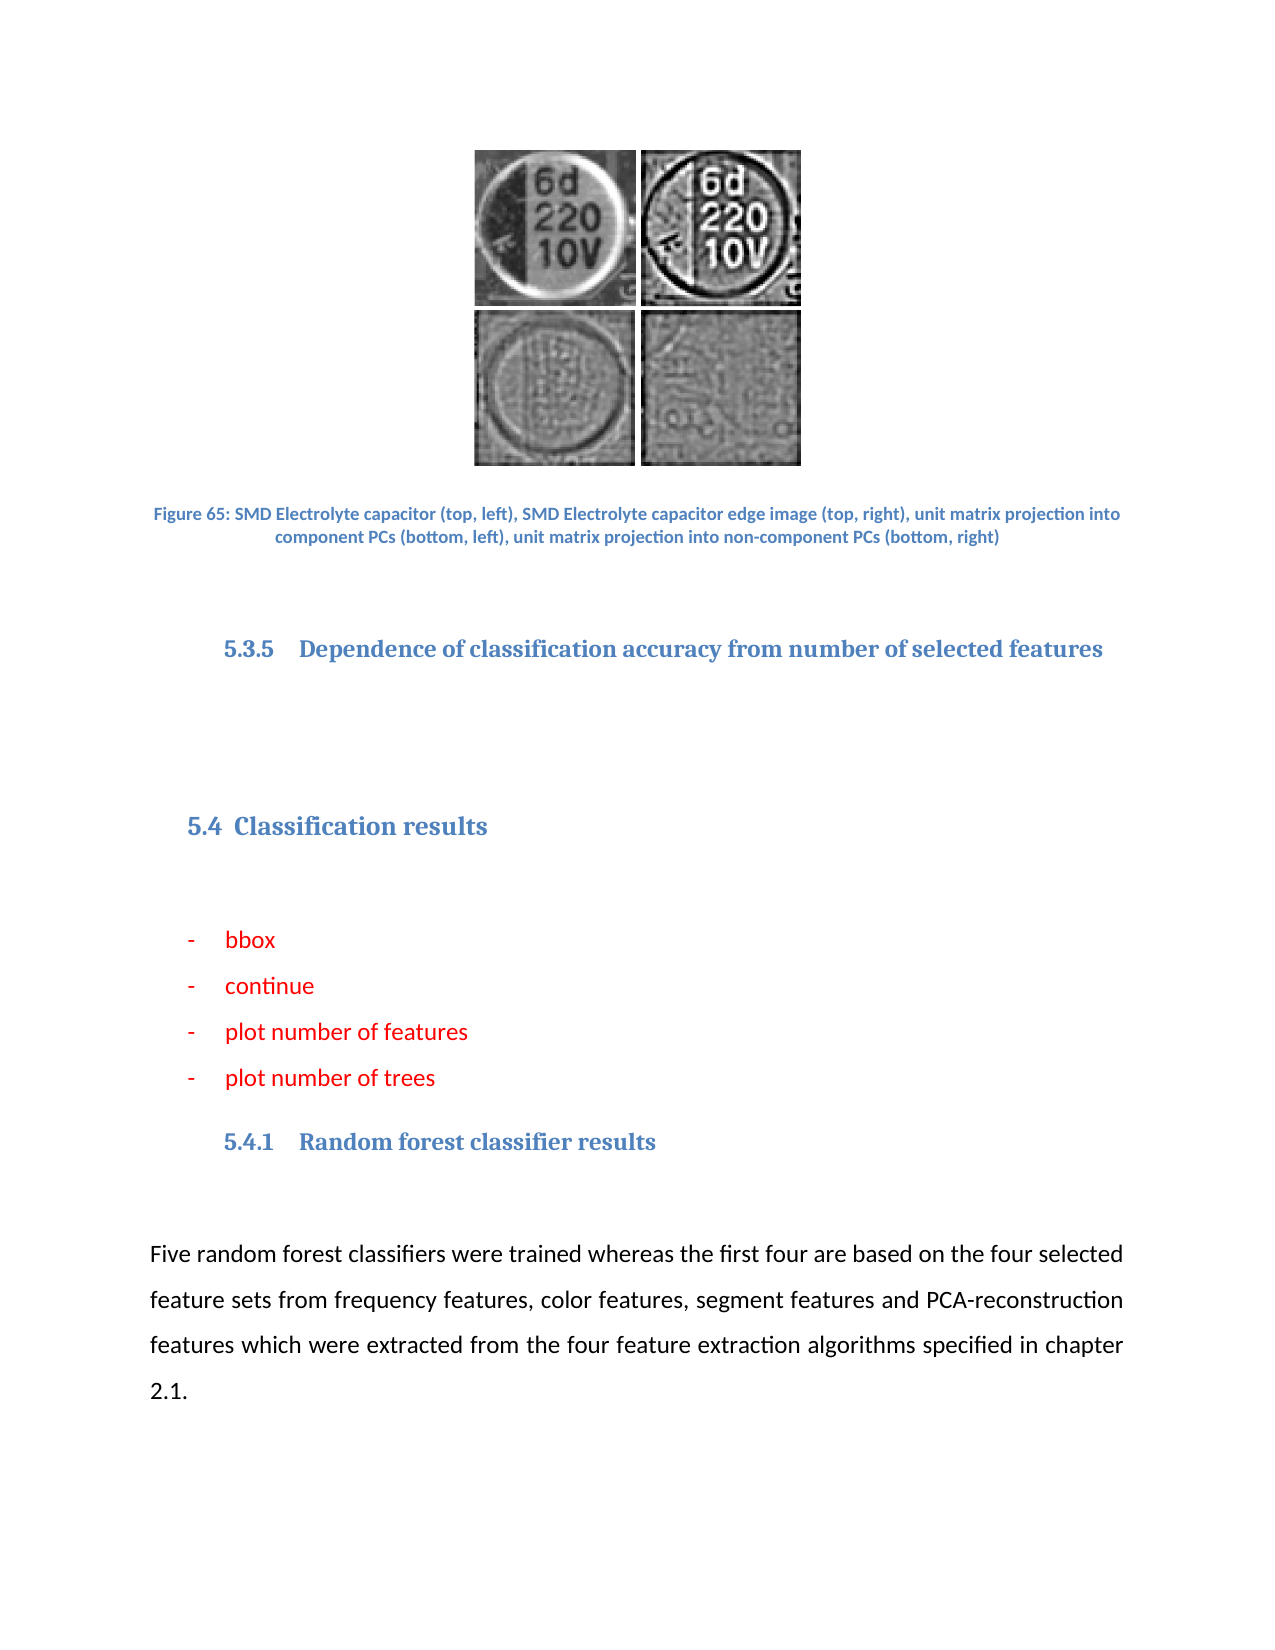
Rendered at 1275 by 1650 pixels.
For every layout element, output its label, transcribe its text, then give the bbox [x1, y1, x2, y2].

list bbox [187, 924, 1125, 955]
subtitle Random forest classifier results [224, 1128, 1125, 1157]
list continue [187, 970, 1125, 1001]
list plot number of trees [187, 1062, 1125, 1092]
text Five random forest classifiers were trained whereas the first four are based on the four selected feature sets from frequency features, color features, segment features and PCA-reconstruction features which were extracted from the four feature extraction algorithms specified in chapter 2.1. [150, 1238, 1125, 1406]
subtitle Dependence of classification accuracy from number of selected features [224, 635, 1125, 664]
list plot number of features [187, 1016, 1125, 1047]
subtitle Classification results [187, 811, 1125, 842]
picture [474, 150, 801, 466]
